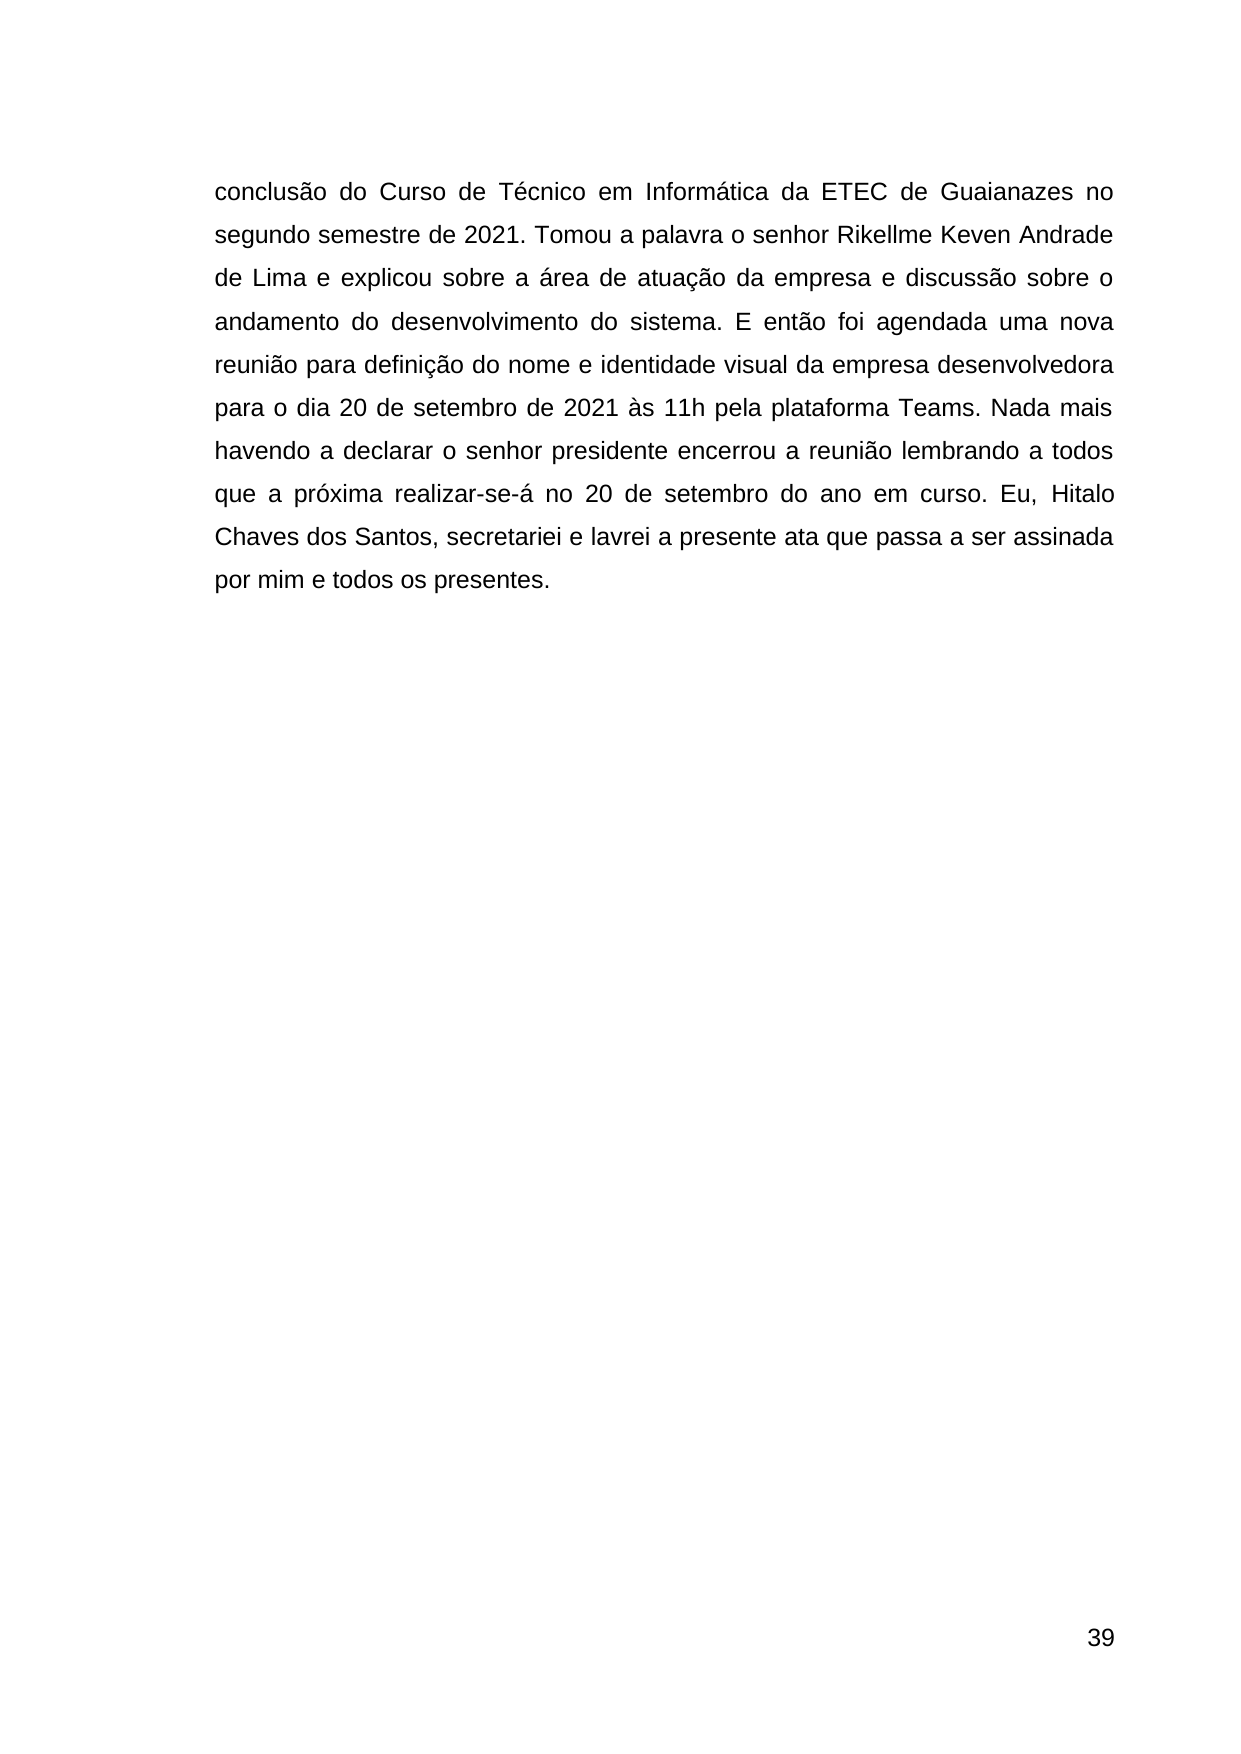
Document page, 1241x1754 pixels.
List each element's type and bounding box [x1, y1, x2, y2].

text [214, 177, 1115, 594]
